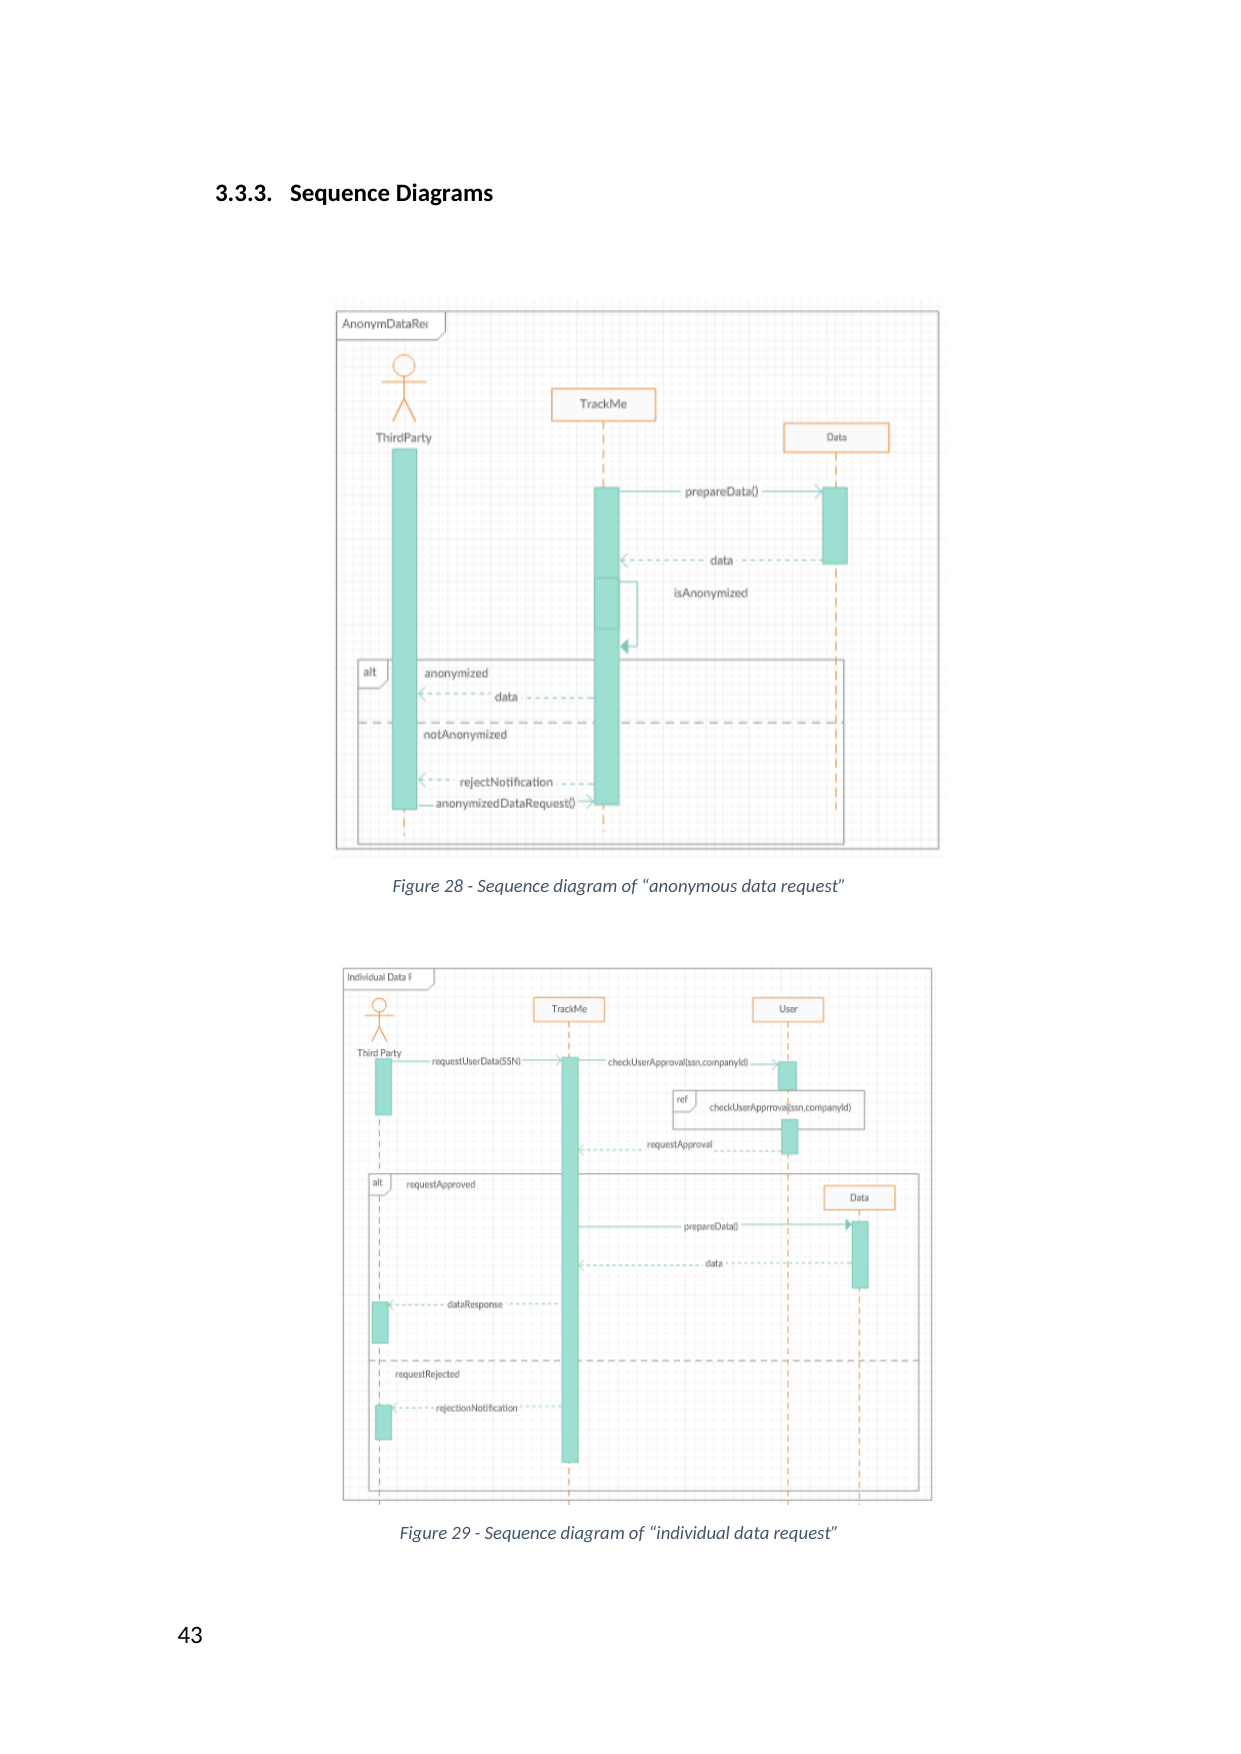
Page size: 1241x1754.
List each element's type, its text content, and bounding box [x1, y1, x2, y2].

subtitle Sequence Diagrams [215, 177, 1063, 208]
picture [331, 299, 947, 858]
picture [340, 964, 938, 1505]
